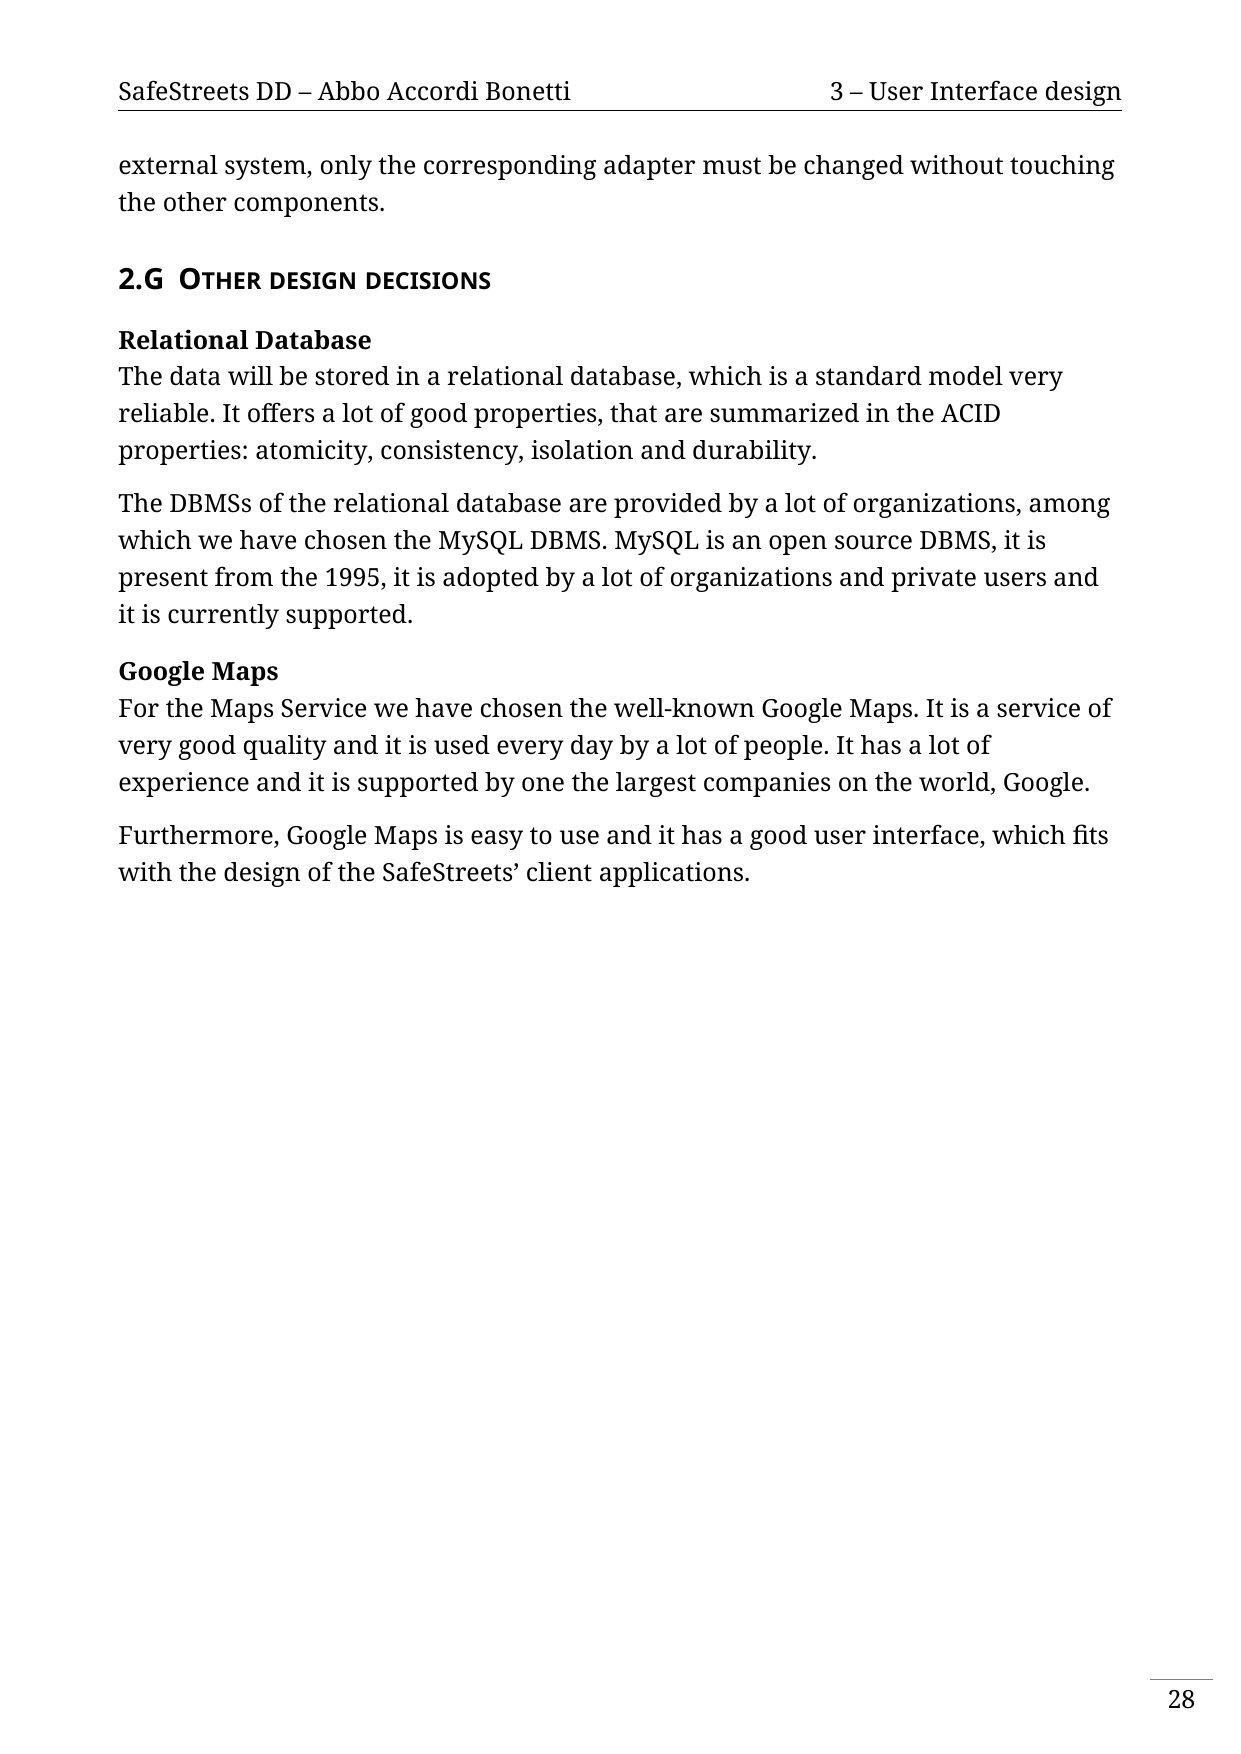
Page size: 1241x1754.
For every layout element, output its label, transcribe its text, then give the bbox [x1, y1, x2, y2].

text Furthermore, Google Maps is easy to use and it has a good user interface, which fits with the design of the SafeStreets’ client applications. [118, 818, 1122, 888]
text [118, 148, 1122, 218]
text The DBMSs of the relational database are provided by a lot of organizations, among which we have chosen the MySQL DBMS. MySQL is an open source DBMS, it is present from the 1995, it is adopted by a lot of organizations and private users and it is currently supported. [118, 486, 1122, 630]
subtitle Other design decisions [118, 259, 1122, 298]
text For the Maps Service we have chosen the well-known Google Maps. It is a service of very good quality and it is used every day by a lot of people. It has a lot of experience and it is supported by one the largest companies on the world, Google. [118, 691, 1122, 798]
subtitle Google Maps [118, 654, 1122, 688]
subtitle Relational Database [118, 322, 1122, 356]
text The data will be stored in a relational database, which is a standard model very reliable. It offers a lot of good properties, that are summarized in the ACID properties: atomicity, consistency, isolation and durability. [118, 359, 1122, 467]
